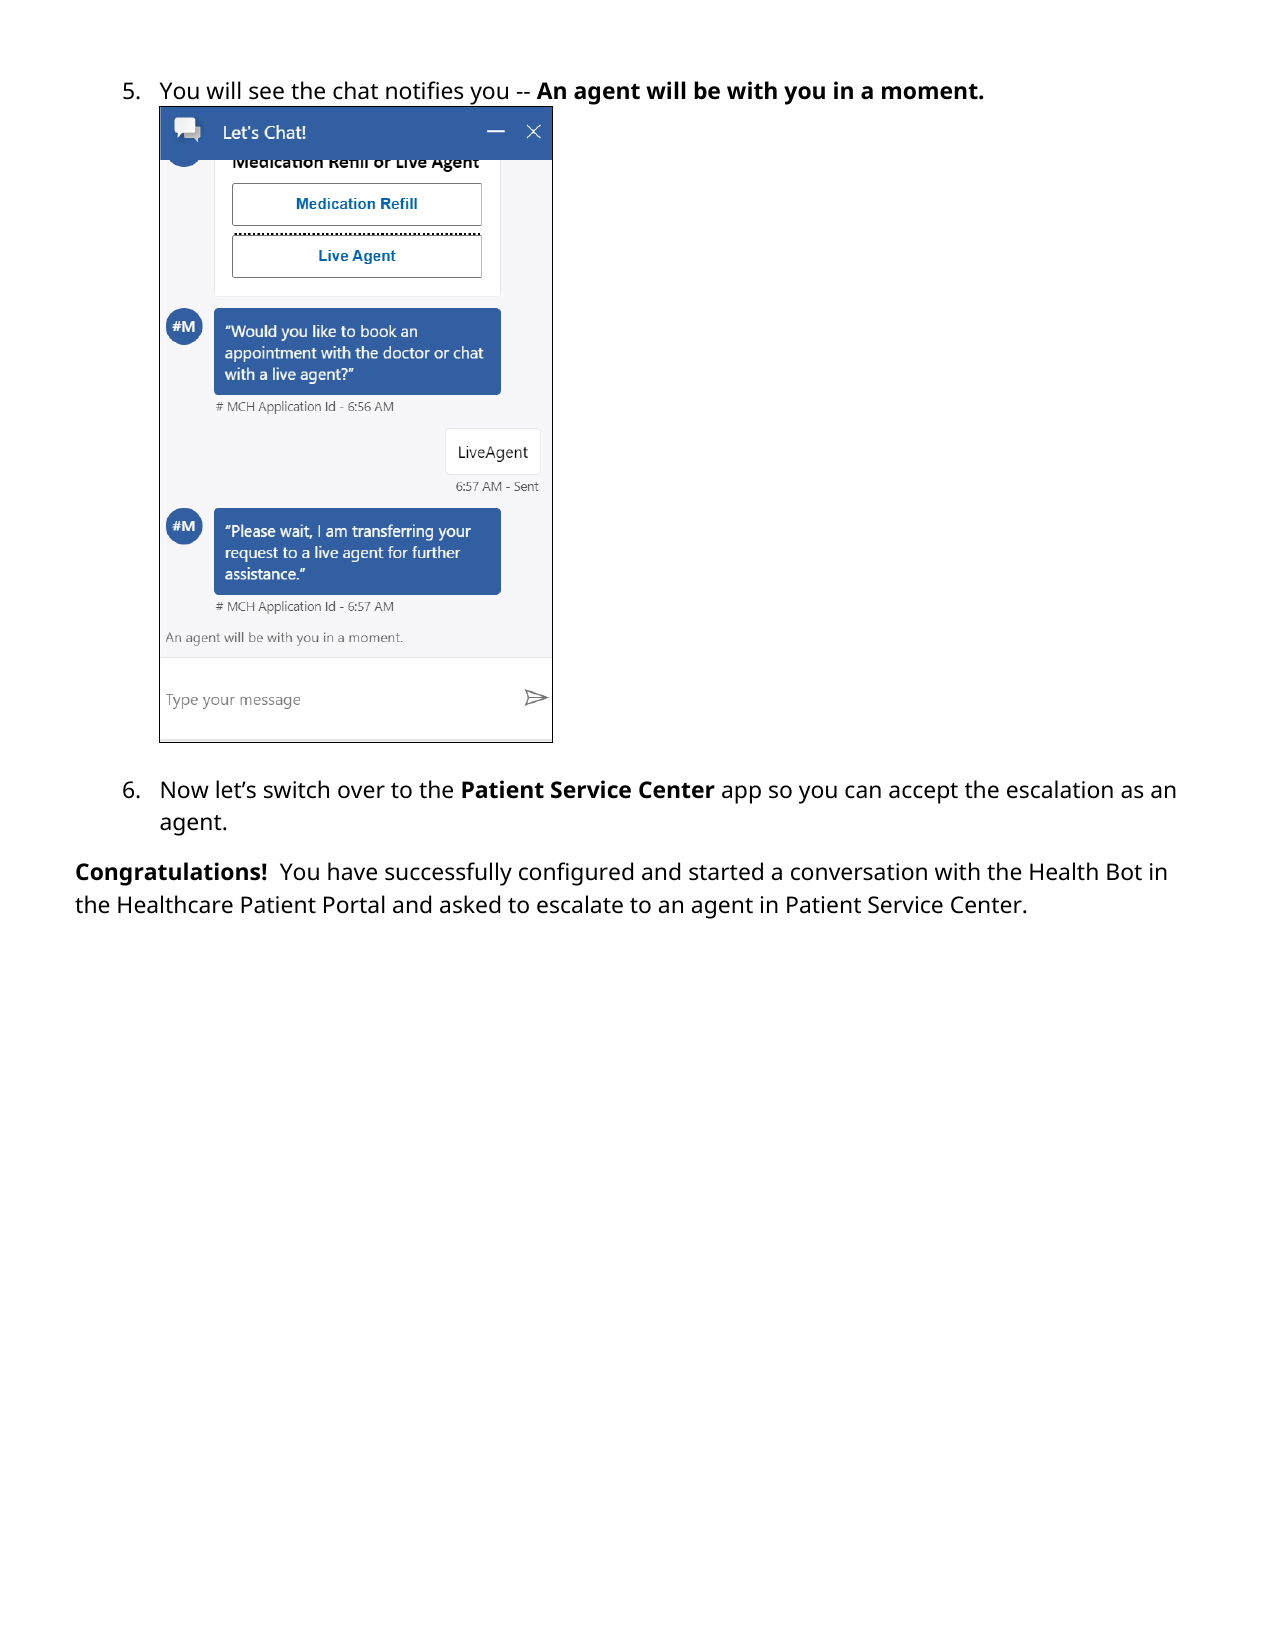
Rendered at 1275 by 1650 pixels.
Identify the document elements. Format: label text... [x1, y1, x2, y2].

text Congratulations! You have successfully configured and started a conversation with the Health Bot in the Healthcare Patient Portal and asked to escalate to an agent in Patient Service Center. [75, 856, 1200, 921]
picture [160, 107, 552, 742]
list You will see the chat notifies you -- An agent will be with you in a moment. [122, 75, 1200, 106]
list Now let’s switch over to the Patient Service Center app so you can accept the escalation as an agent. [122, 774, 1200, 837]
